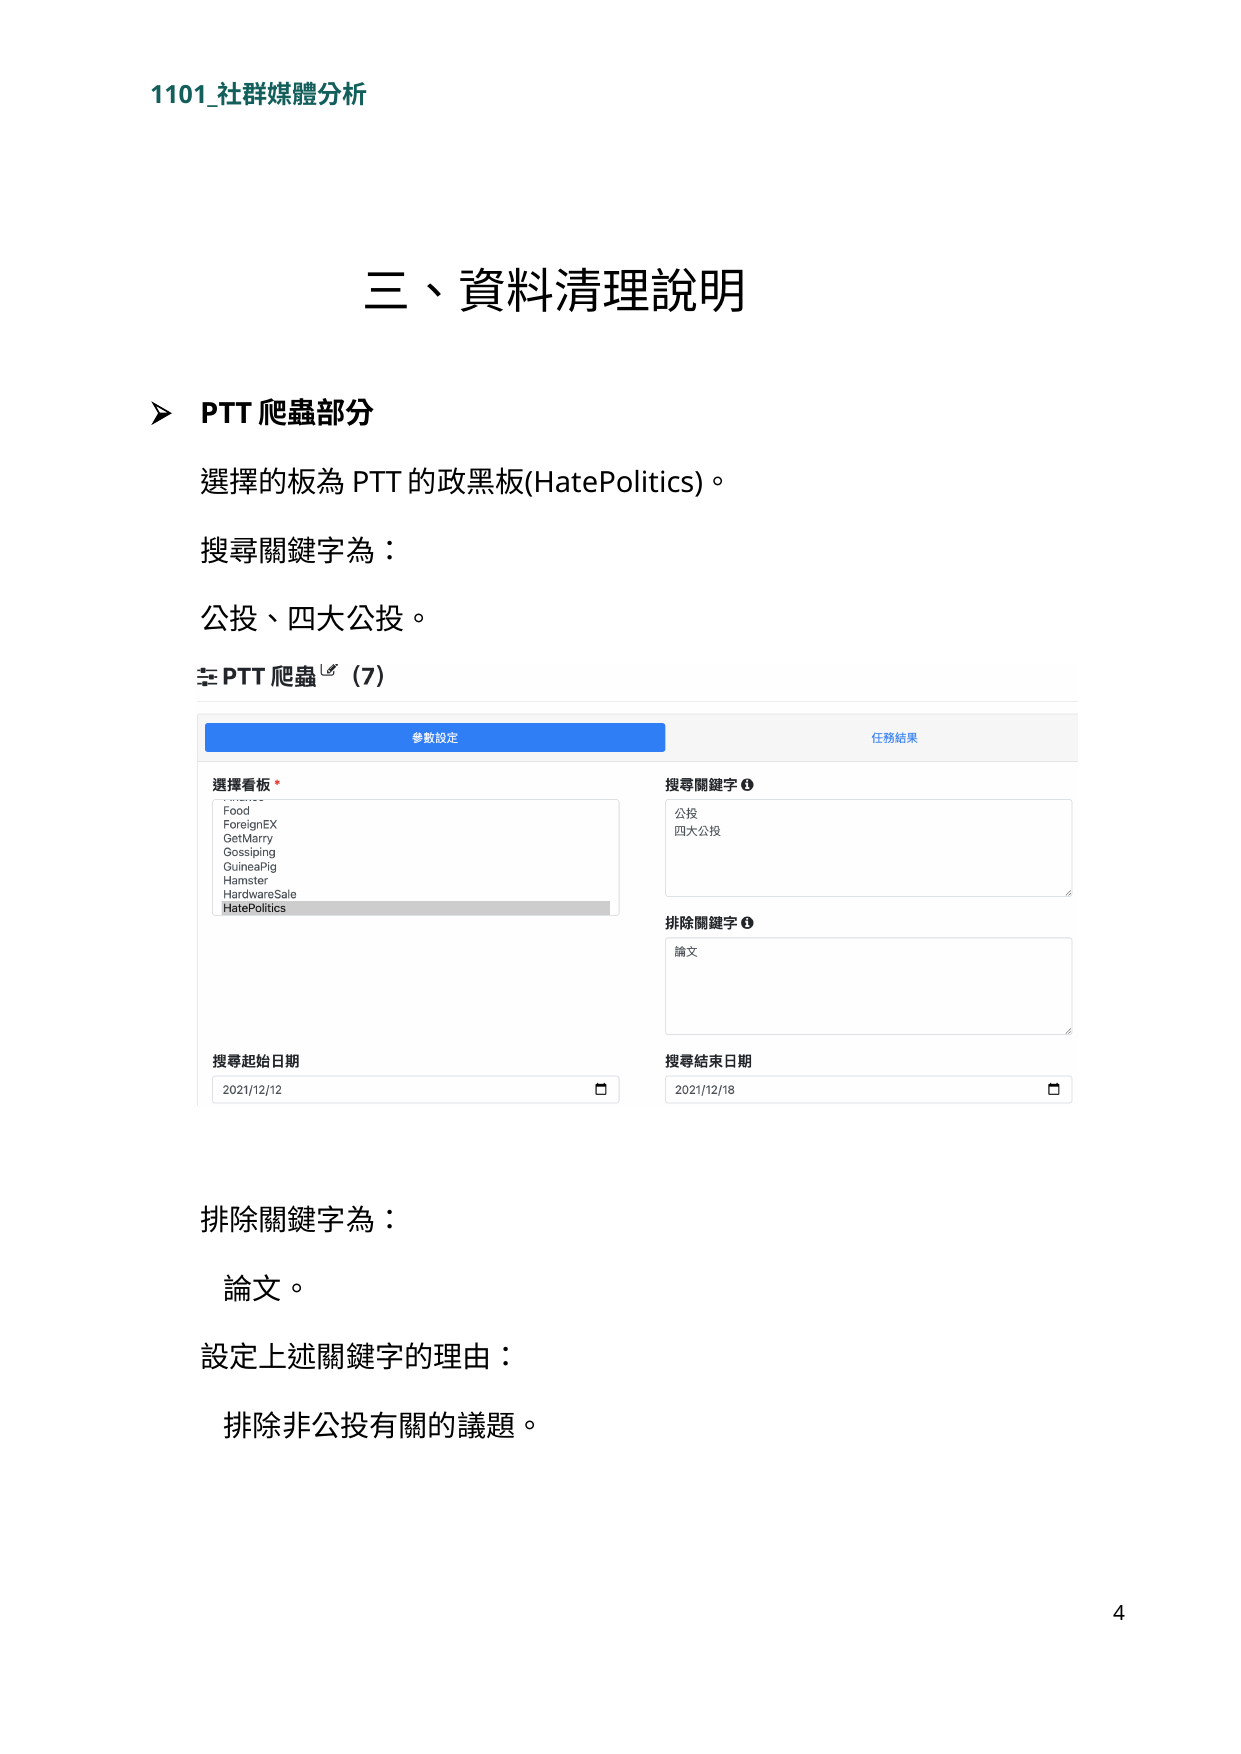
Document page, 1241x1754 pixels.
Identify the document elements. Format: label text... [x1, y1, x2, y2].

list 選擇的板為PTT的政黑板(HatePolitics)。 [200, 458, 1139, 501]
list 設定上述關鍵字的理由： [200, 1334, 1139, 1376]
subtitle 三、資料清理說明 [150, 253, 959, 322]
list PTT爬蟲部分 [150, 390, 1139, 432]
list 排除關鍵字為： [200, 1197, 1139, 1239]
text 排除非公投有關的議題。 [194, 1402, 1066, 1445]
picture [194, 664, 1078, 1106]
text 論文。 [194, 1265, 1066, 1308]
list 公投、四大公投。 [200, 596, 1139, 638]
list 搜尋關鍵字為： [200, 527, 1139, 569]
